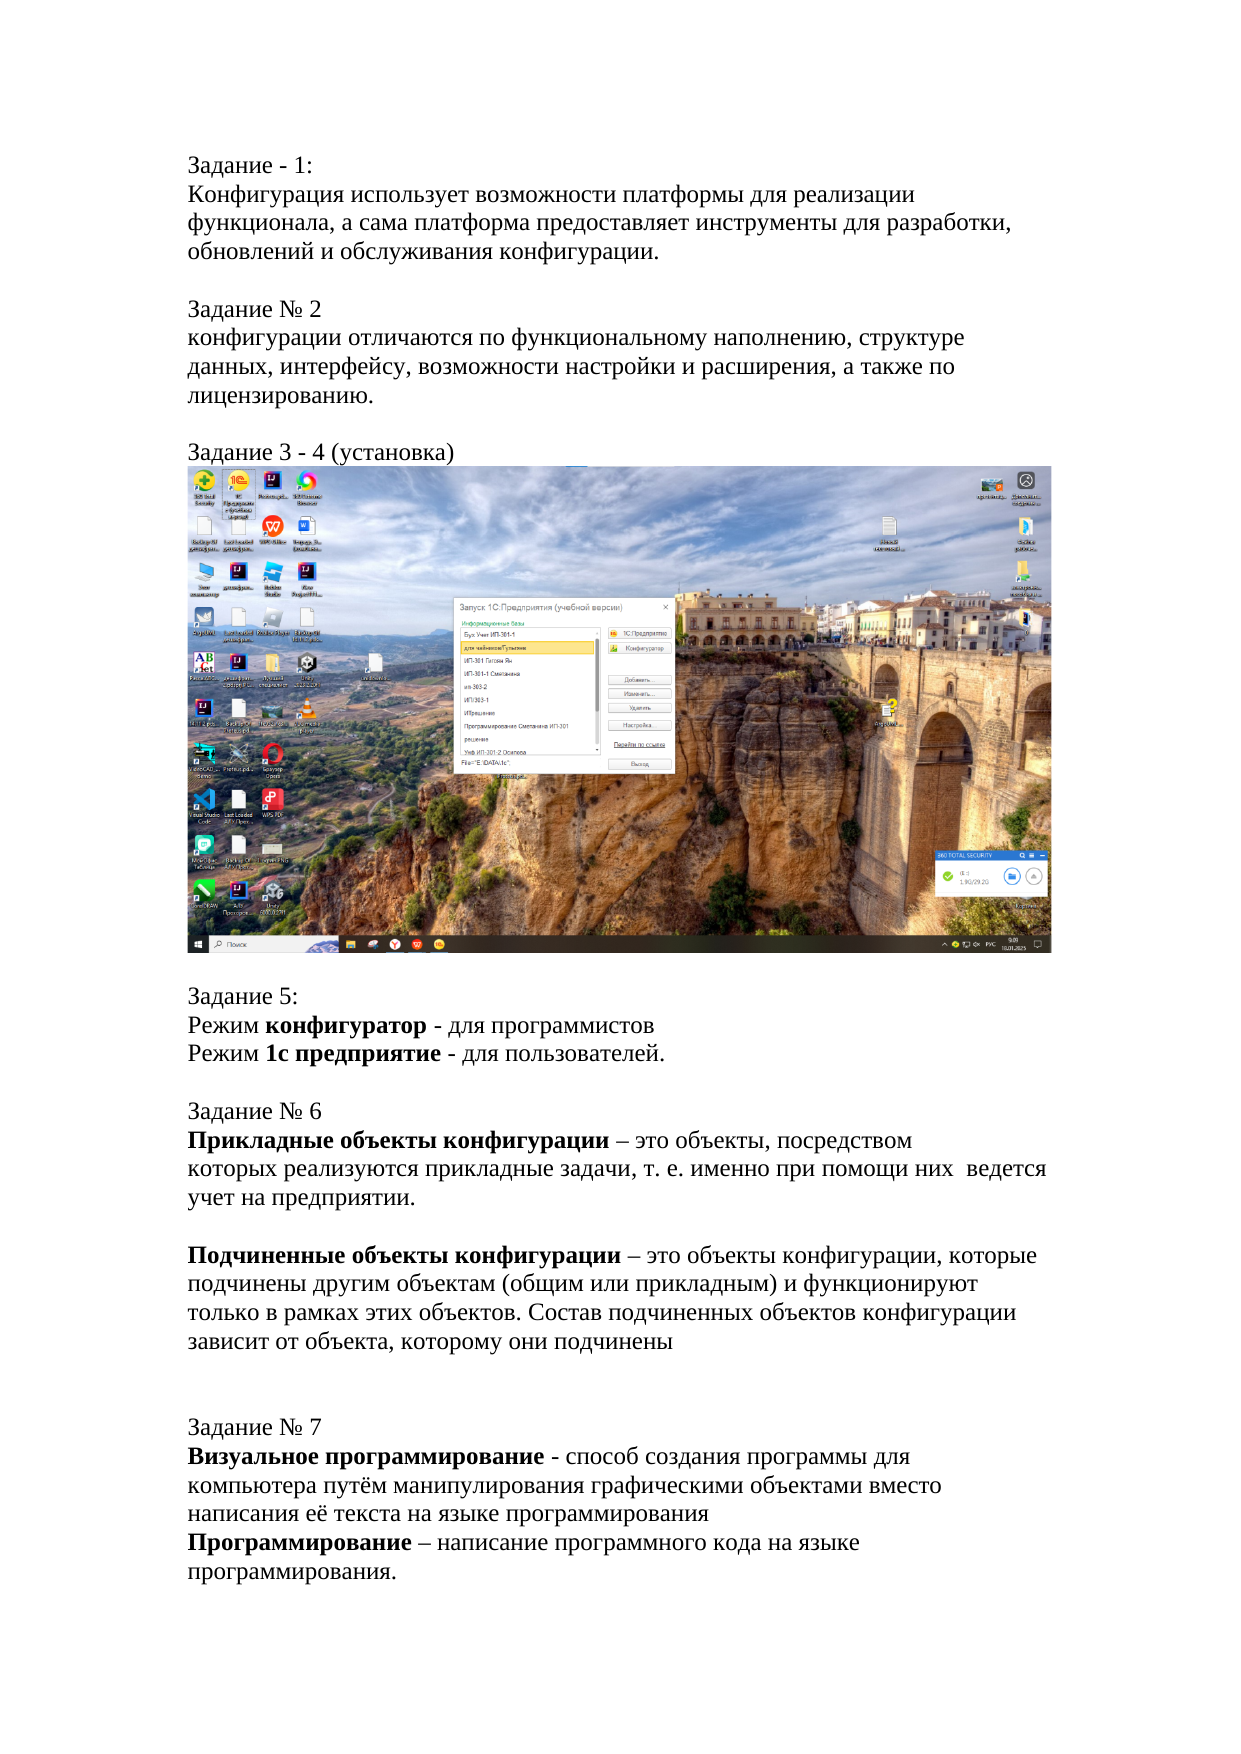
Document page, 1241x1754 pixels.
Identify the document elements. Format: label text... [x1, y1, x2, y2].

text Задание - 1: [187, 150, 1053, 179]
text Задание № 7 [187, 1412, 1053, 1441]
text Задание 5: [187, 981, 1053, 1010]
text Подчиненные объекты конфигурации – это объекты конфигурации, которые подчинены другим объектам (общим или прикладным) и функционируют только в рамках этих объектов. Состав подчиненных объектов конфигурации зависит от объекта, которому они подчинены [187, 1240, 1053, 1355]
text программирования. [187, 1556, 1053, 1585]
picture [187, 466, 1052, 953]
text которых реализуются прикладные задачи, т. е. именно при помощи них ведется учет на предприятии. [187, 1153, 1053, 1211]
text Режим 1с предприятие - для пользователей. [187, 1038, 1053, 1067]
text Задание 3 - 4 (установка) [187, 437, 1053, 466]
text Задание № 6 [187, 1096, 1053, 1125]
text Режим конфигуратор - для программистов [187, 1010, 1053, 1038]
text компьютера путём манипулирования графическими объектами вместо написания её текста на языке программирования [187, 1470, 1053, 1527]
text Задание № 2 [187, 294, 1053, 322]
text Прикладные объекты конфигурации – это объекты, посредством [187, 1125, 1053, 1153]
text Визуальное программирование - способ создания программы для [187, 1441, 1053, 1470]
text конфигурации отличаются по функциональному наполнению, структуре данных, интерфейсу, возможности настройки и расширения, а также по лицензированию. [187, 322, 1053, 409]
text Конфигурация использует возможности платформы для реализации функционала, а сама платформа предоставляет инструменты для разработки, обновлений и обслуживания конфигурации. [187, 179, 1053, 265]
text Программирование – написание программного кода на языке [187, 1527, 1053, 1556]
